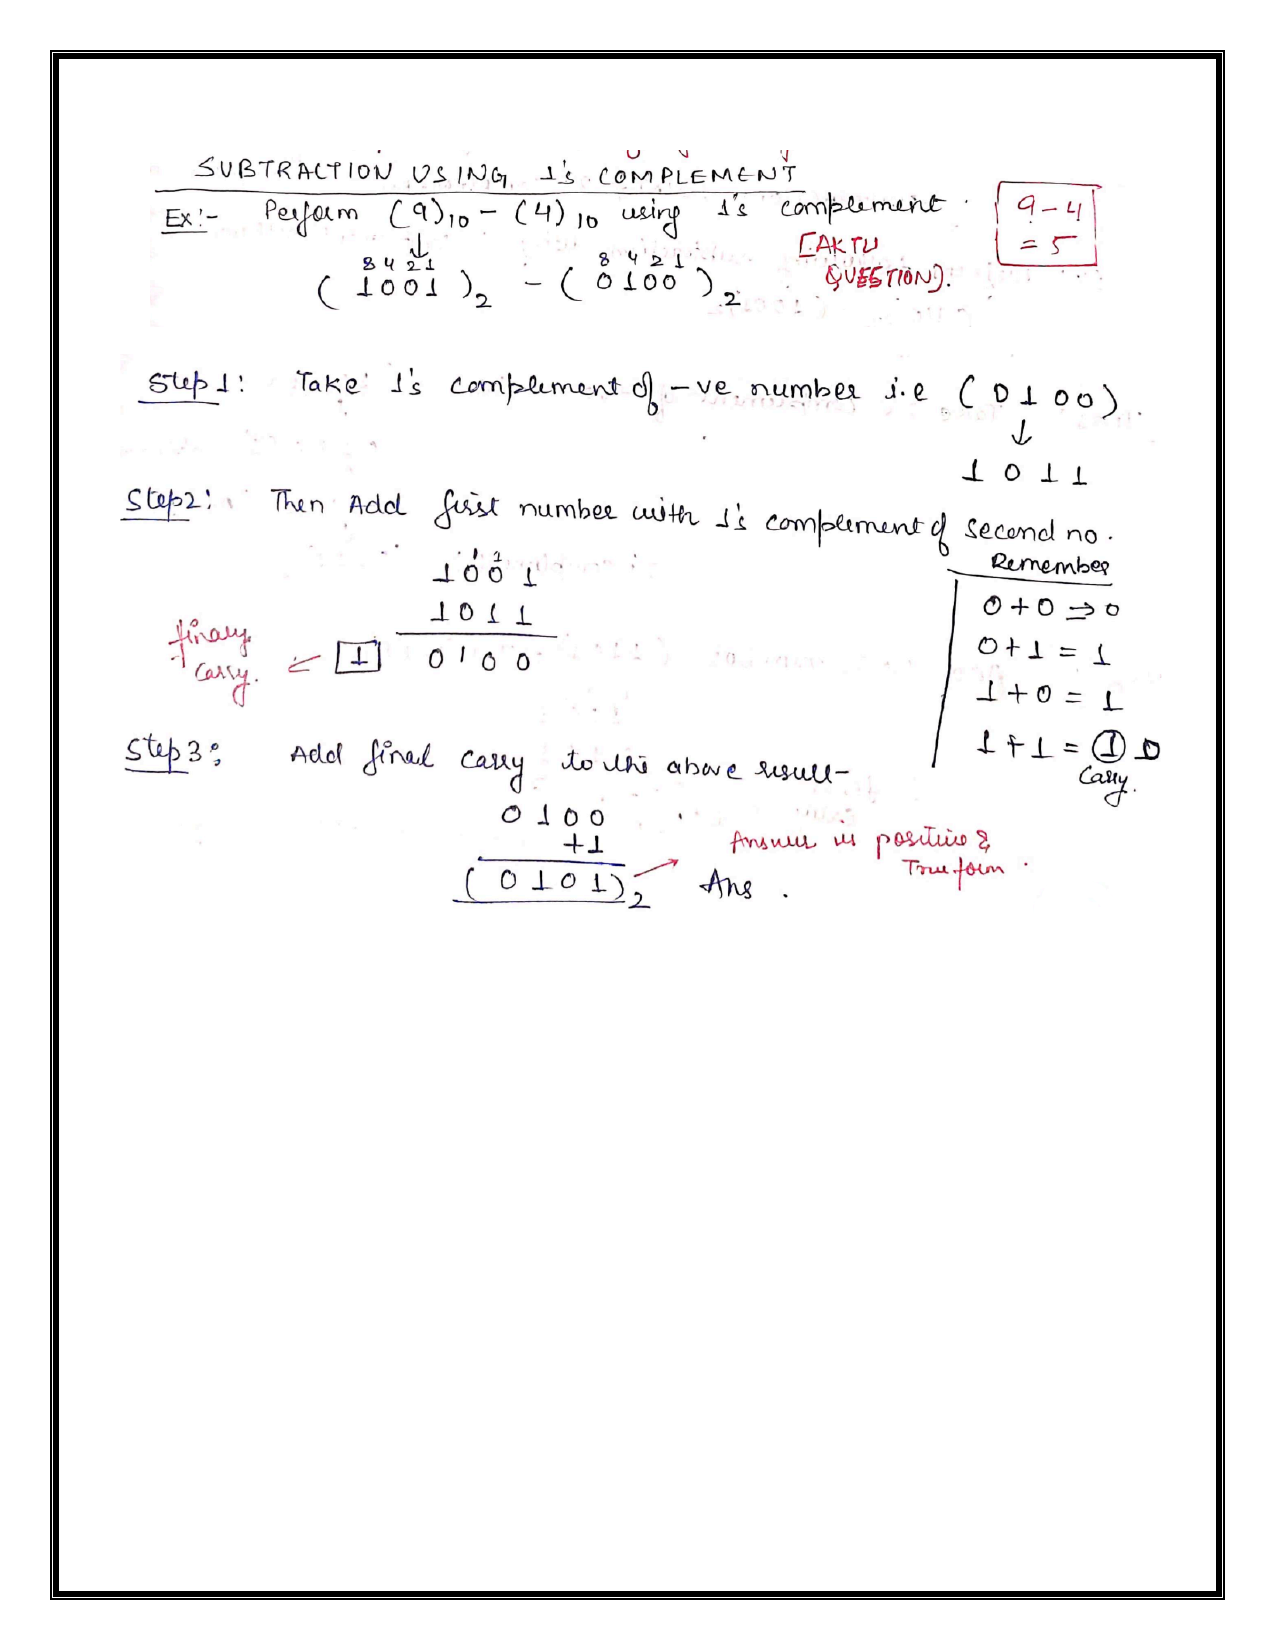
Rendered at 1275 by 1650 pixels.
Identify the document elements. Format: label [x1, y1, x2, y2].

picture [120, 354, 1162, 915]
picture [150, 150, 1125, 327]
